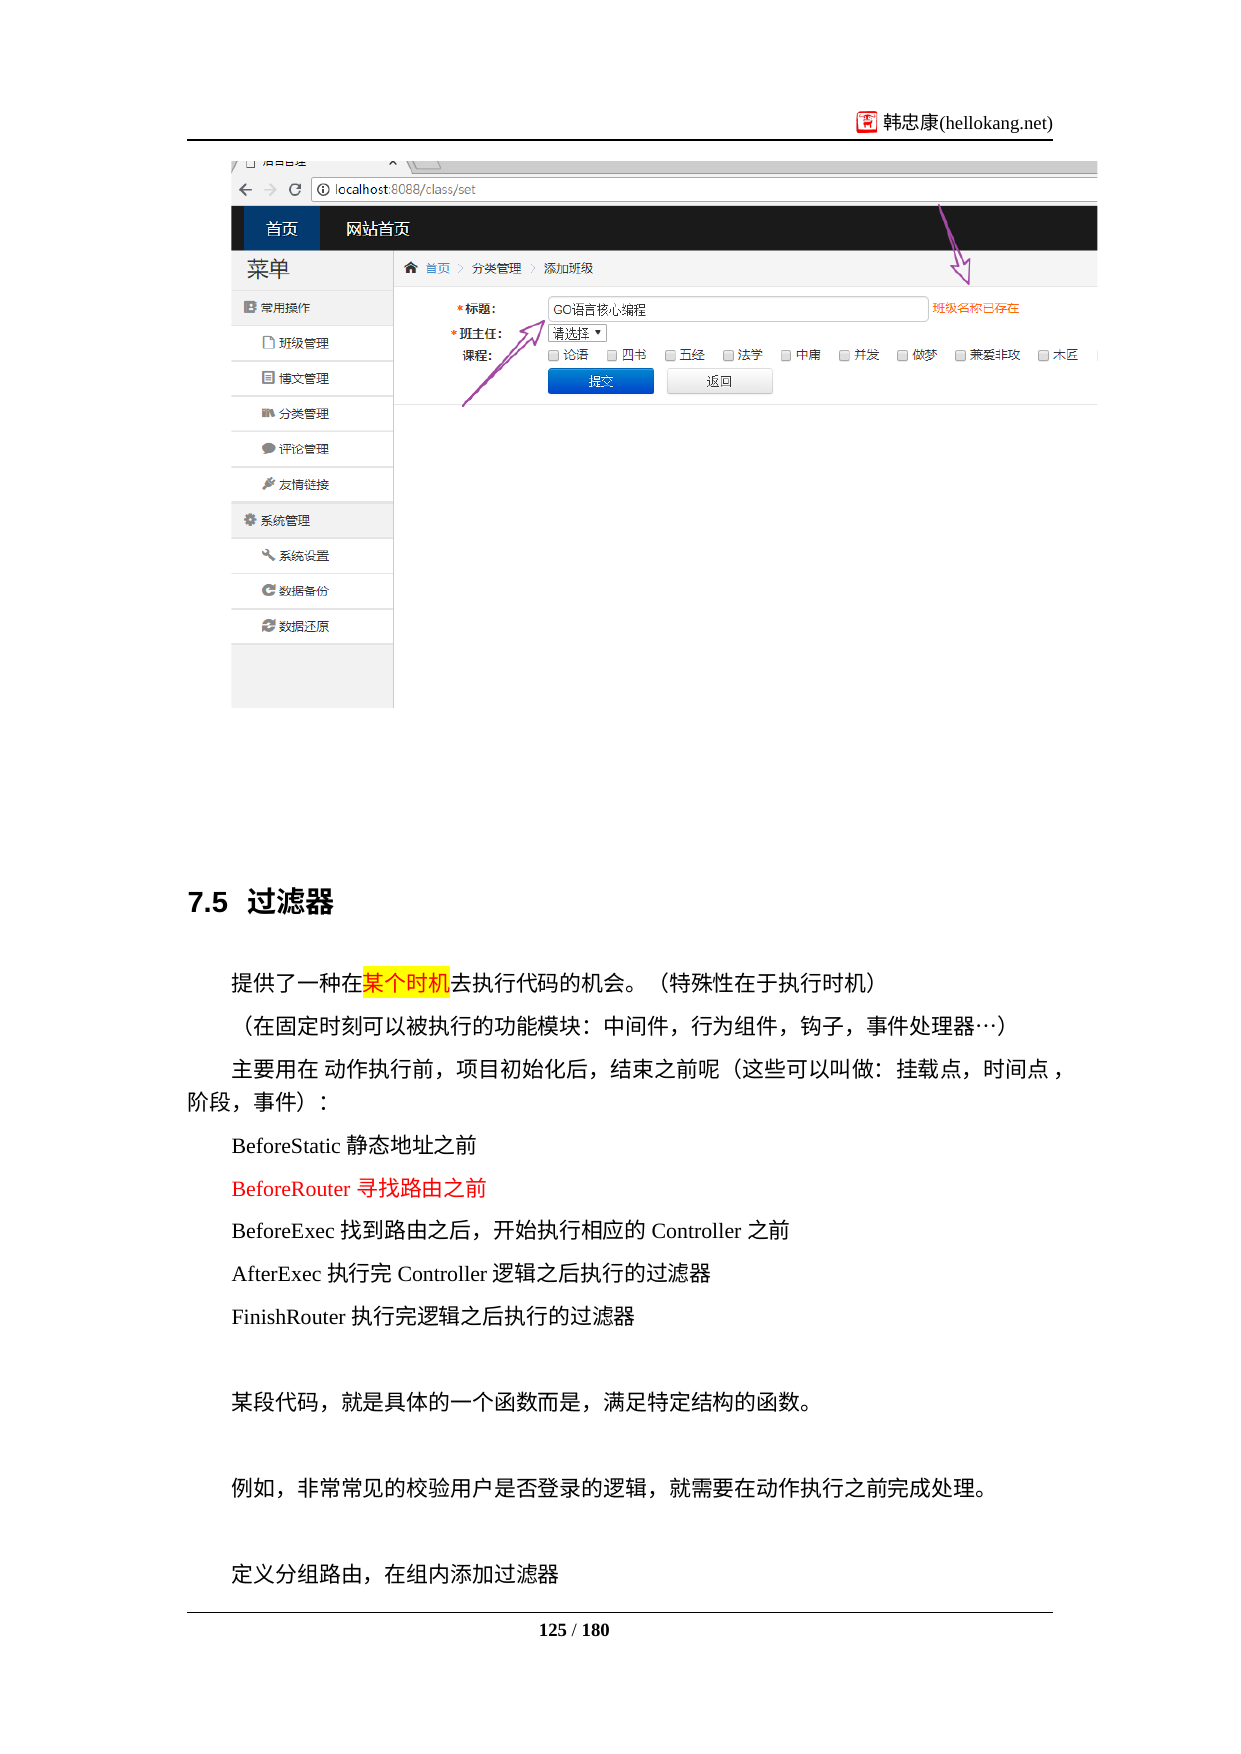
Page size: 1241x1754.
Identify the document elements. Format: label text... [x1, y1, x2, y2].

picture [856, 111, 878, 133]
text FinishRouter 执行完逻辑之后执行的过滤器 [187, 1299, 1053, 1331]
text 例如，非常常见的校验用户是否登录的逻辑，就需要在动作执行之前完成处理。 [187, 1471, 1053, 1503]
text 提供了一种在某个时机去执行代码的机会。（特殊性在于执行时机） [450, 966, 1053, 998]
subtitle 过滤器 [187, 867, 1053, 932]
text BeforeStatic 静态地址之前 [187, 1127, 1053, 1160]
text BeforeRouter 寻找路由之前 [187, 1170, 1053, 1203]
picture [231, 161, 1098, 708]
text （在固定时刻可以被执行的功能模块：中间件，行为组件，钩子，事件处理器…） [187, 1009, 1053, 1041]
text 主要用在 动作执行前，项目初始化后，结束之前呢（这些可以叫做：挂载点，时间点，阶段，事件）： [187, 1052, 1053, 1117]
text AfterExec 执行完 Controller 逻辑之后执行的过滤器 [187, 1256, 1053, 1288]
text 提供了一种在某个时机去执行代码的机会。（特殊性在于执行时机） [187, 966, 363, 998]
text BeforeExec 找到路由之后，开始执行相应的 Controller 之前 [187, 1213, 1053, 1246]
text 某段代码，就是具体的一个函数而是，满足特定结构的函数。 [187, 1385, 1053, 1417]
text 定义分组路由，在组内添加过滤器 [187, 1556, 1053, 1589]
